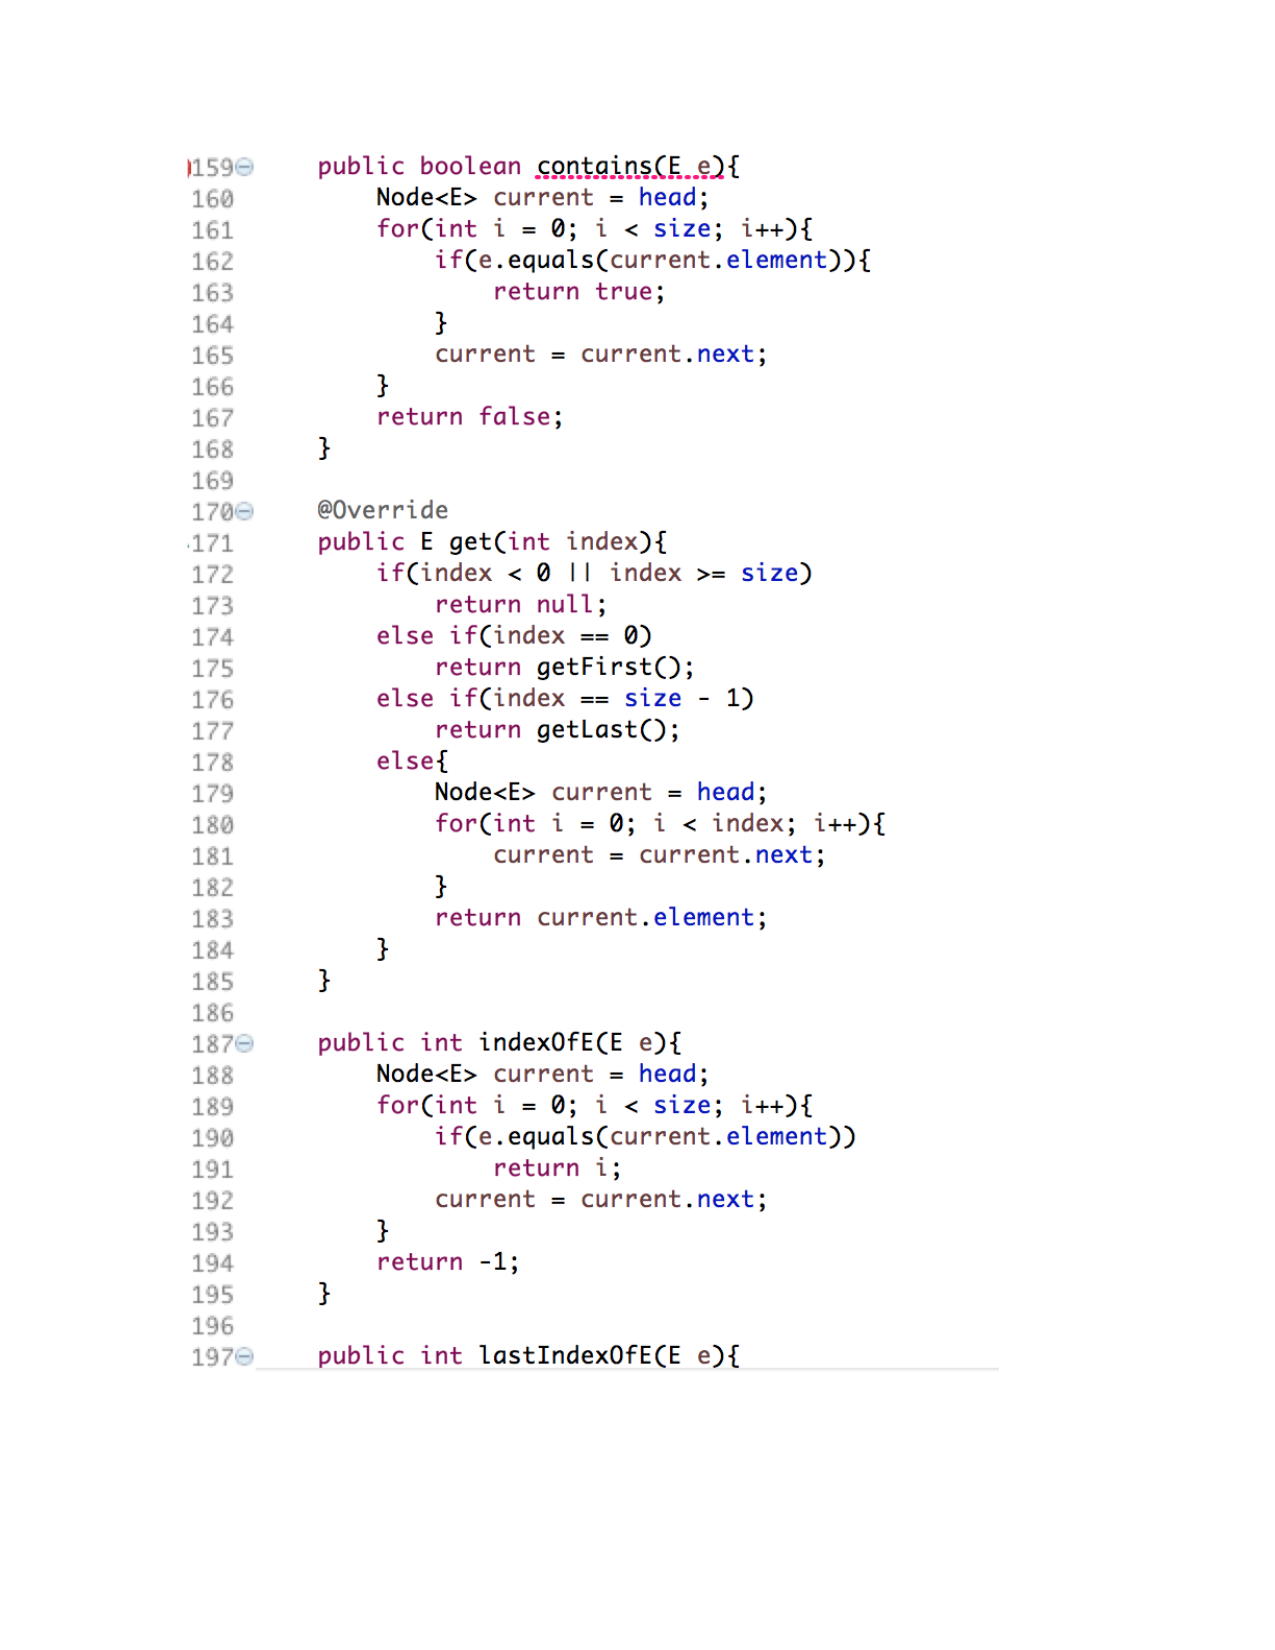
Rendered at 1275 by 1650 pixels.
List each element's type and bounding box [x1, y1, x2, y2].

picture [187, 150, 999, 1372]
